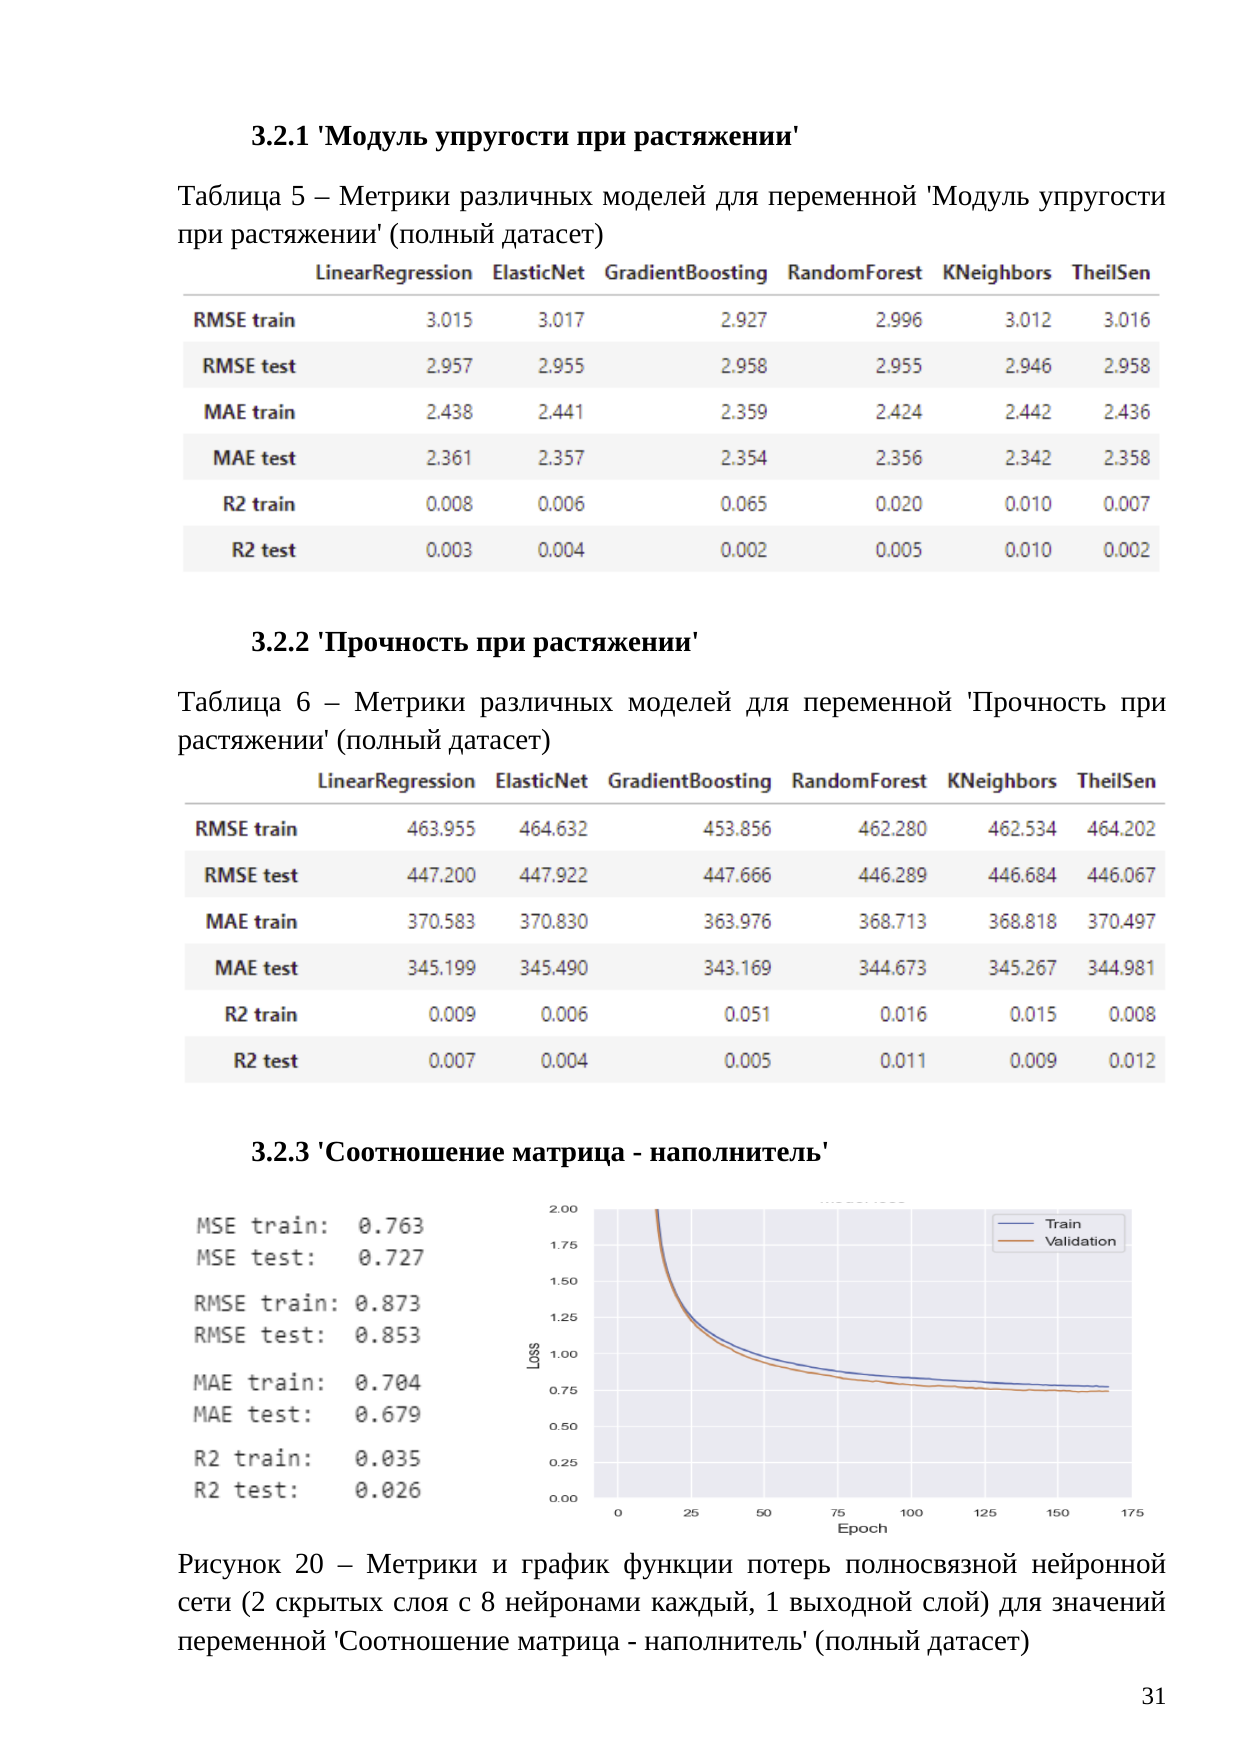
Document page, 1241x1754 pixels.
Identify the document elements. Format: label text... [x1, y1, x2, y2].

picture [177, 255, 1168, 577]
picture [190, 1211, 429, 1507]
text Таблица 6 – Метрики различных моделей для переменной 'Прочность при растяжении' (полный датасет) [177, 684, 1166, 756]
text Рисунок 20 – Метрики и график функции потерь полносвязной нейронной сети (2 скрытых слоя с 8 нейронами каждый, 1 выходной слой) для значений переменной 'Соотношение матрица - наполнитель' (полный датасет) [177, 1546, 1166, 1657]
text 3.2.2 'Прочность при растяжении' [177, 624, 1166, 657]
picture [177, 760, 1172, 1088]
text Таблица 5 – Метрики различных моделей для переменной 'Модуль упругости при растяжении' (полный датасет) [177, 178, 1166, 250]
text 3.2.1 'Модуль упругости при растяжении' [177, 118, 1166, 152]
text 3.2.3 'Соотношение матрица - наполнитель' [177, 1134, 1166, 1167]
picture [526, 1202, 1146, 1537]
